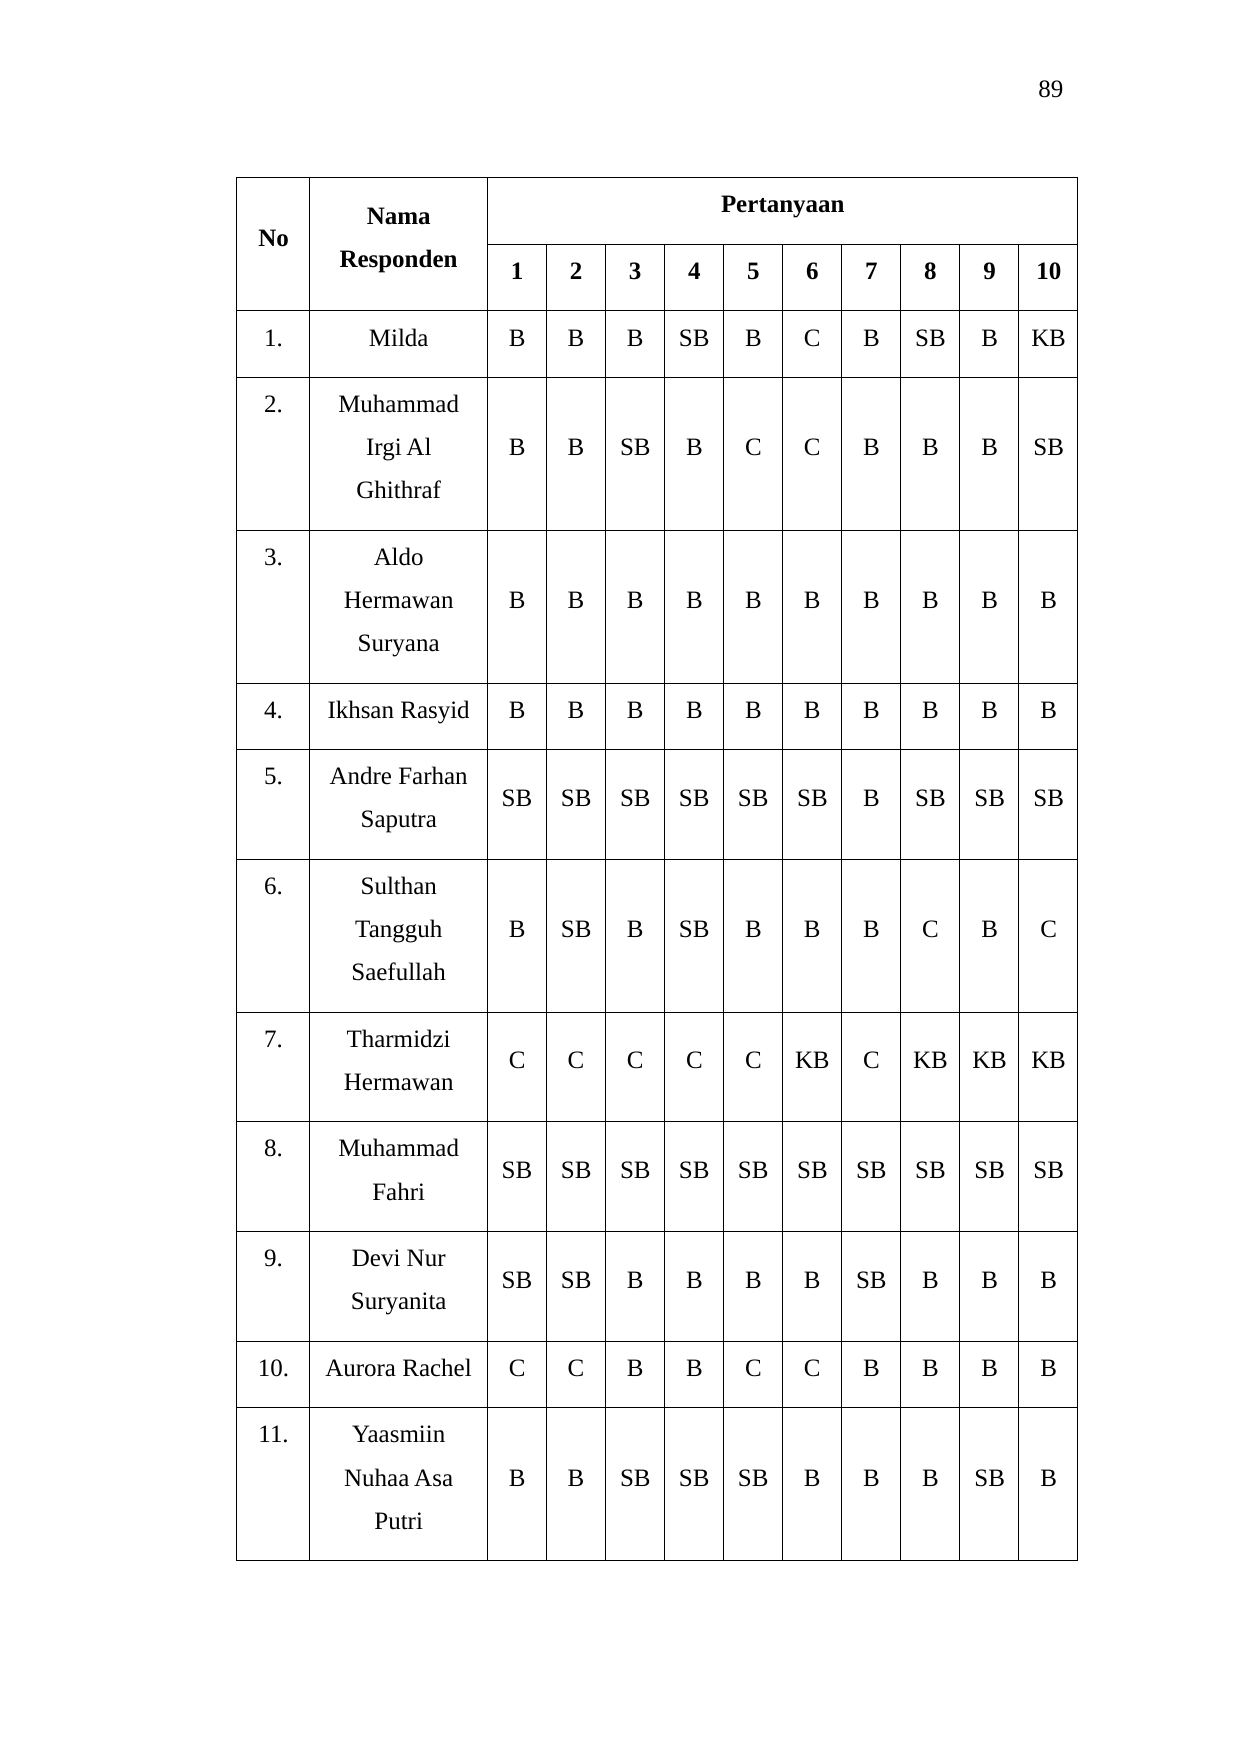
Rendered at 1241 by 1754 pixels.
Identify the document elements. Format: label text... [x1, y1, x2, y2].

table_cell B [1019, 1232, 1077, 1341]
table_cell 10. [237, 1342, 309, 1407]
table_cell B [783, 531, 841, 682]
table_cell SB [724, 1122, 782, 1231]
table_cell Ikhsan Rasyid [310, 684, 487, 749]
table_cell SB [1019, 1122, 1077, 1231]
table_cell Milda [310, 311, 487, 377]
table_cell 8. [237, 1122, 309, 1231]
table_cell 4. [237, 684, 309, 749]
table_cell SB [724, 750, 782, 859]
table_cell SB [1019, 378, 1077, 530]
table_cell 9 [960, 245, 1018, 310]
table_cell SB [547, 860, 605, 1012]
table_cell C [1019, 860, 1077, 1012]
table_cell SB [901, 1122, 959, 1231]
table_cell SB [783, 1122, 841, 1231]
table_cell B [606, 311, 664, 377]
table_cell B [488, 531, 546, 682]
table_cell 6. [237, 860, 309, 1012]
table_cell 1. [237, 311, 309, 377]
table_cell Aldo Hermawan Suryana [310, 531, 487, 682]
table_cell B [842, 684, 900, 749]
table_cell B [488, 378, 546, 530]
table_cell B [842, 378, 900, 530]
table_cell SB [665, 1408, 723, 1560]
table_cell B [842, 860, 900, 1012]
table_cell 9. [237, 1232, 309, 1341]
table_cell SB [842, 1122, 900, 1231]
table_cell B [842, 1342, 900, 1407]
table_cell B [783, 684, 841, 749]
table_cell C [842, 1013, 900, 1121]
table_cell B [665, 1342, 723, 1407]
table_cell SB [606, 1122, 664, 1231]
table_cell SB [901, 311, 959, 377]
table_cell Tharmidzi Hermawan [310, 1013, 487, 1121]
table_cell B [842, 531, 900, 682]
table_cell SB [665, 860, 723, 1012]
table_cell SB [547, 750, 605, 859]
table_cell B [665, 378, 723, 530]
table_cell SB [665, 311, 723, 377]
table_cell SB [665, 750, 723, 859]
table_header Nama Responden [310, 178, 487, 310]
table_cell B [1019, 1342, 1077, 1407]
table_cell B [665, 684, 723, 749]
table_cell B [606, 860, 664, 1012]
table_cell B [606, 1232, 664, 1341]
table_cell B [960, 311, 1018, 377]
table_cell 1 [488, 245, 546, 310]
table_cell C [724, 378, 782, 530]
table_cell SB [960, 1122, 1018, 1231]
table_cell C [783, 311, 841, 377]
table_cell B [842, 1408, 900, 1560]
table_cell 7. [237, 1013, 309, 1121]
table_cell Muhammad Fahri [310, 1122, 487, 1231]
table_cell B [901, 378, 959, 530]
table_cell B [783, 1232, 841, 1341]
table_header Pertanyaan [488, 178, 1077, 244]
table_cell 8 [901, 245, 959, 310]
table_cell B [1019, 1408, 1077, 1560]
table_cell C [547, 1342, 605, 1407]
table_cell C [901, 860, 959, 1012]
table_cell B [488, 1408, 546, 1560]
table_cell SB [665, 1122, 723, 1231]
table_cell B [547, 378, 605, 530]
table_cell SB [901, 750, 959, 859]
table_cell B [960, 1232, 1018, 1341]
table_cell SB [842, 1232, 900, 1341]
table_cell SB [606, 378, 664, 530]
table_header No [237, 178, 309, 310]
table_cell 3. [237, 531, 309, 682]
table_cell B [606, 531, 664, 682]
table_cell B [901, 531, 959, 682]
table_cell SB [724, 1408, 782, 1560]
table_cell C [488, 1013, 546, 1121]
table_cell Sulthan Tangguh Saefullah [310, 860, 487, 1012]
table_cell C [724, 1342, 782, 1407]
table_cell C [606, 1013, 664, 1121]
table_cell B [488, 860, 546, 1012]
table_cell KB [1019, 311, 1077, 377]
table_cell B [724, 1232, 782, 1341]
table_cell KB [1019, 1013, 1077, 1121]
table_cell B [960, 531, 1018, 682]
table_cell B [547, 1408, 605, 1560]
table_cell B [842, 750, 900, 859]
table_cell 2 [547, 245, 605, 310]
table_cell B [547, 311, 605, 377]
table_cell C [665, 1013, 723, 1121]
table_cell C [547, 1013, 605, 1121]
table_cell Andre Farhan Saputra [310, 750, 487, 859]
table_cell B [606, 1342, 664, 1407]
table_cell C [783, 1342, 841, 1407]
table_cell Aurora Rachel [310, 1342, 487, 1407]
table_cell 6 [783, 245, 841, 310]
table_cell 3 [606, 245, 664, 310]
table_cell KB [960, 1013, 1018, 1121]
table_cell B [901, 1232, 959, 1341]
table_cell SB [488, 1122, 546, 1231]
table_cell B [724, 311, 782, 377]
table_cell B [960, 860, 1018, 1012]
table_cell SB [547, 1122, 605, 1231]
table_cell B [724, 684, 782, 749]
table_cell 4 [665, 245, 723, 310]
table_cell B [960, 378, 1018, 530]
table_cell B [665, 1232, 723, 1341]
table_cell B [842, 311, 900, 377]
table_cell B [488, 684, 546, 749]
table_cell 11. [237, 1408, 309, 1560]
table_cell Muhammad Irgi Al Ghithraf [310, 378, 487, 530]
table_cell SB [488, 750, 546, 859]
table_cell 5 [724, 245, 782, 310]
table_cell B [901, 1408, 959, 1560]
table_cell B [1019, 684, 1077, 749]
table_cell C [783, 378, 841, 530]
table_cell B [901, 1342, 959, 1407]
table_cell B [960, 1342, 1018, 1407]
table_cell B [547, 684, 605, 749]
table_cell 7 [842, 245, 900, 310]
table_cell SB [783, 750, 841, 859]
table_cell 10 [1019, 245, 1077, 310]
table_cell B [1019, 531, 1077, 682]
table_cell B [665, 531, 723, 682]
table_cell B [783, 860, 841, 1012]
table_cell SB [960, 750, 1018, 859]
table_cell B [901, 684, 959, 749]
table_cell 2. [237, 378, 309, 530]
table_cell SB [606, 750, 664, 859]
table_cell C [488, 1342, 546, 1407]
table_cell KB [901, 1013, 959, 1121]
table_cell SB [547, 1232, 605, 1341]
table_cell B [724, 531, 782, 682]
table_cell B [960, 684, 1018, 749]
table_cell B [783, 1408, 841, 1560]
table_cell C [724, 1013, 782, 1121]
table_cell SB [1019, 750, 1077, 859]
table_cell B [606, 684, 664, 749]
table_cell 5. [237, 750, 309, 859]
table_cell SB [488, 1232, 546, 1341]
table_cell B [547, 531, 605, 682]
table_cell SB [606, 1408, 664, 1560]
table_cell SB [960, 1408, 1018, 1560]
table_cell Yaasmiin Nuhaa Asa Putri [310, 1408, 487, 1560]
table_cell B [724, 860, 782, 1012]
table_cell Devi Nur Suryanita [310, 1232, 487, 1341]
table_cell B [488, 311, 546, 377]
table_cell KB [783, 1013, 841, 1121]
